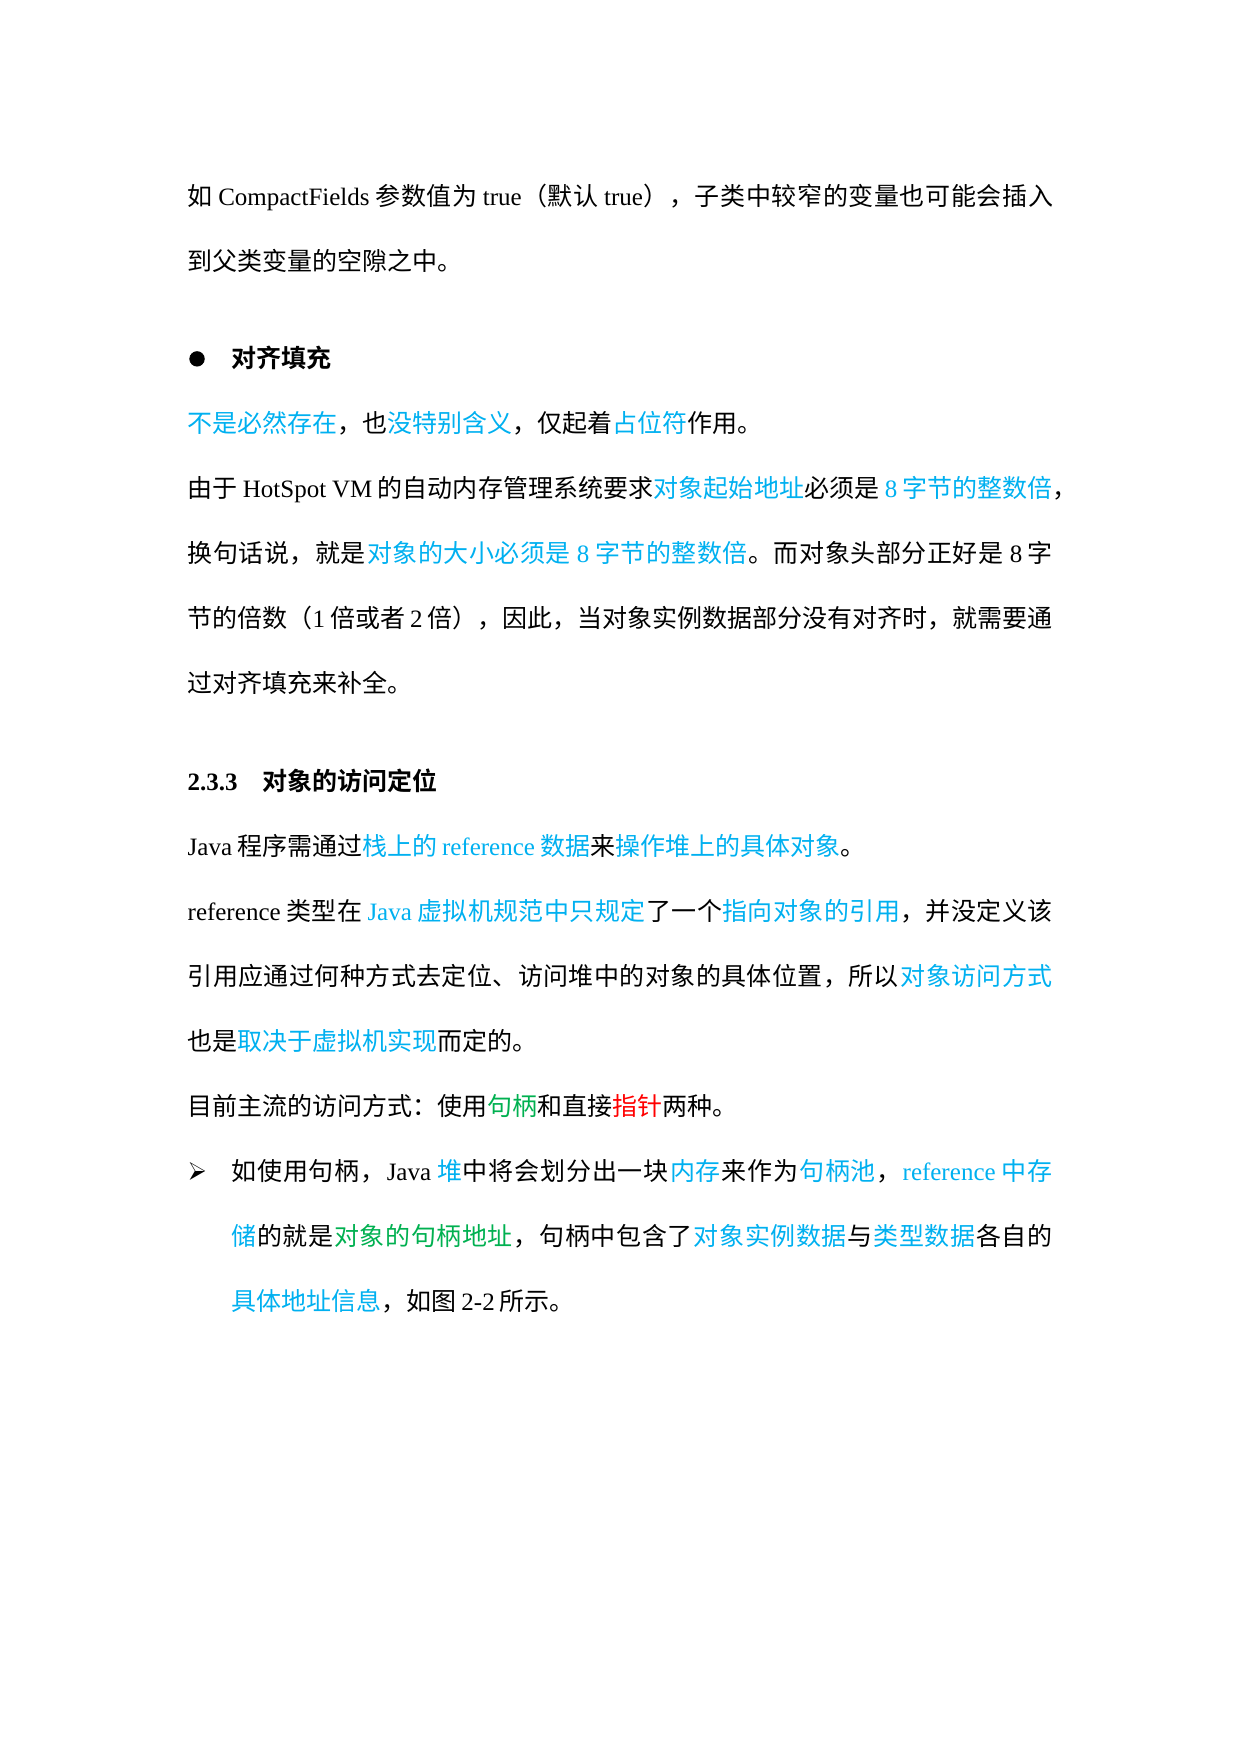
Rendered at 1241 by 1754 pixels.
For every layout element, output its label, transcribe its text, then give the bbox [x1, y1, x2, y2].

list 对齐填充 [187, 324, 1053, 389]
text Java程序需通过栈上的reference数据来操作堆上的具体对象。 [187, 812, 1053, 877]
text 2.3.3 对象的访问定位 [187, 747, 1053, 812]
text 不是必然存在，也没特别含义，仅起着占位符作用。 [187, 389, 1053, 454]
text 由于HotSpot VM的自动内存管理系统要求对象起始地址必须是8字节的整数倍，换句话说，就是对象的大小必须是8字节的整数倍。而对象头部分正好是8字节的倍数（1倍或者2倍），因此，当对象实例数据部分没有对齐时，就需要通过对齐填充来补全。 [187, 454, 1053, 714]
list 如使用句柄，Java堆中将会划分出一块内存来作为句柄池，reference中存储的就是对象的句柄地址，句柄中包含了对象实例数据与类型数据各自的具体地址信息，如图2-2所示。 [187, 1137, 1053, 1332]
text 如CompactFields参数值为true（默认true），子类中较窄的变量也可能会插入到父类变量的空隙之中。 [187, 162, 1053, 292]
text 目前主流的访问方式：使用句柄和直接指针两种。 [187, 1072, 1053, 1137]
text reference类型在Java虚拟机规范中只规定了一个指向对象的引用，并没定义该引用应通过何种方式去定位、访问堆中的对象的具体位置，所以对象访问方式也是取决于虚拟机实现而定的。 [187, 877, 1053, 1072]
